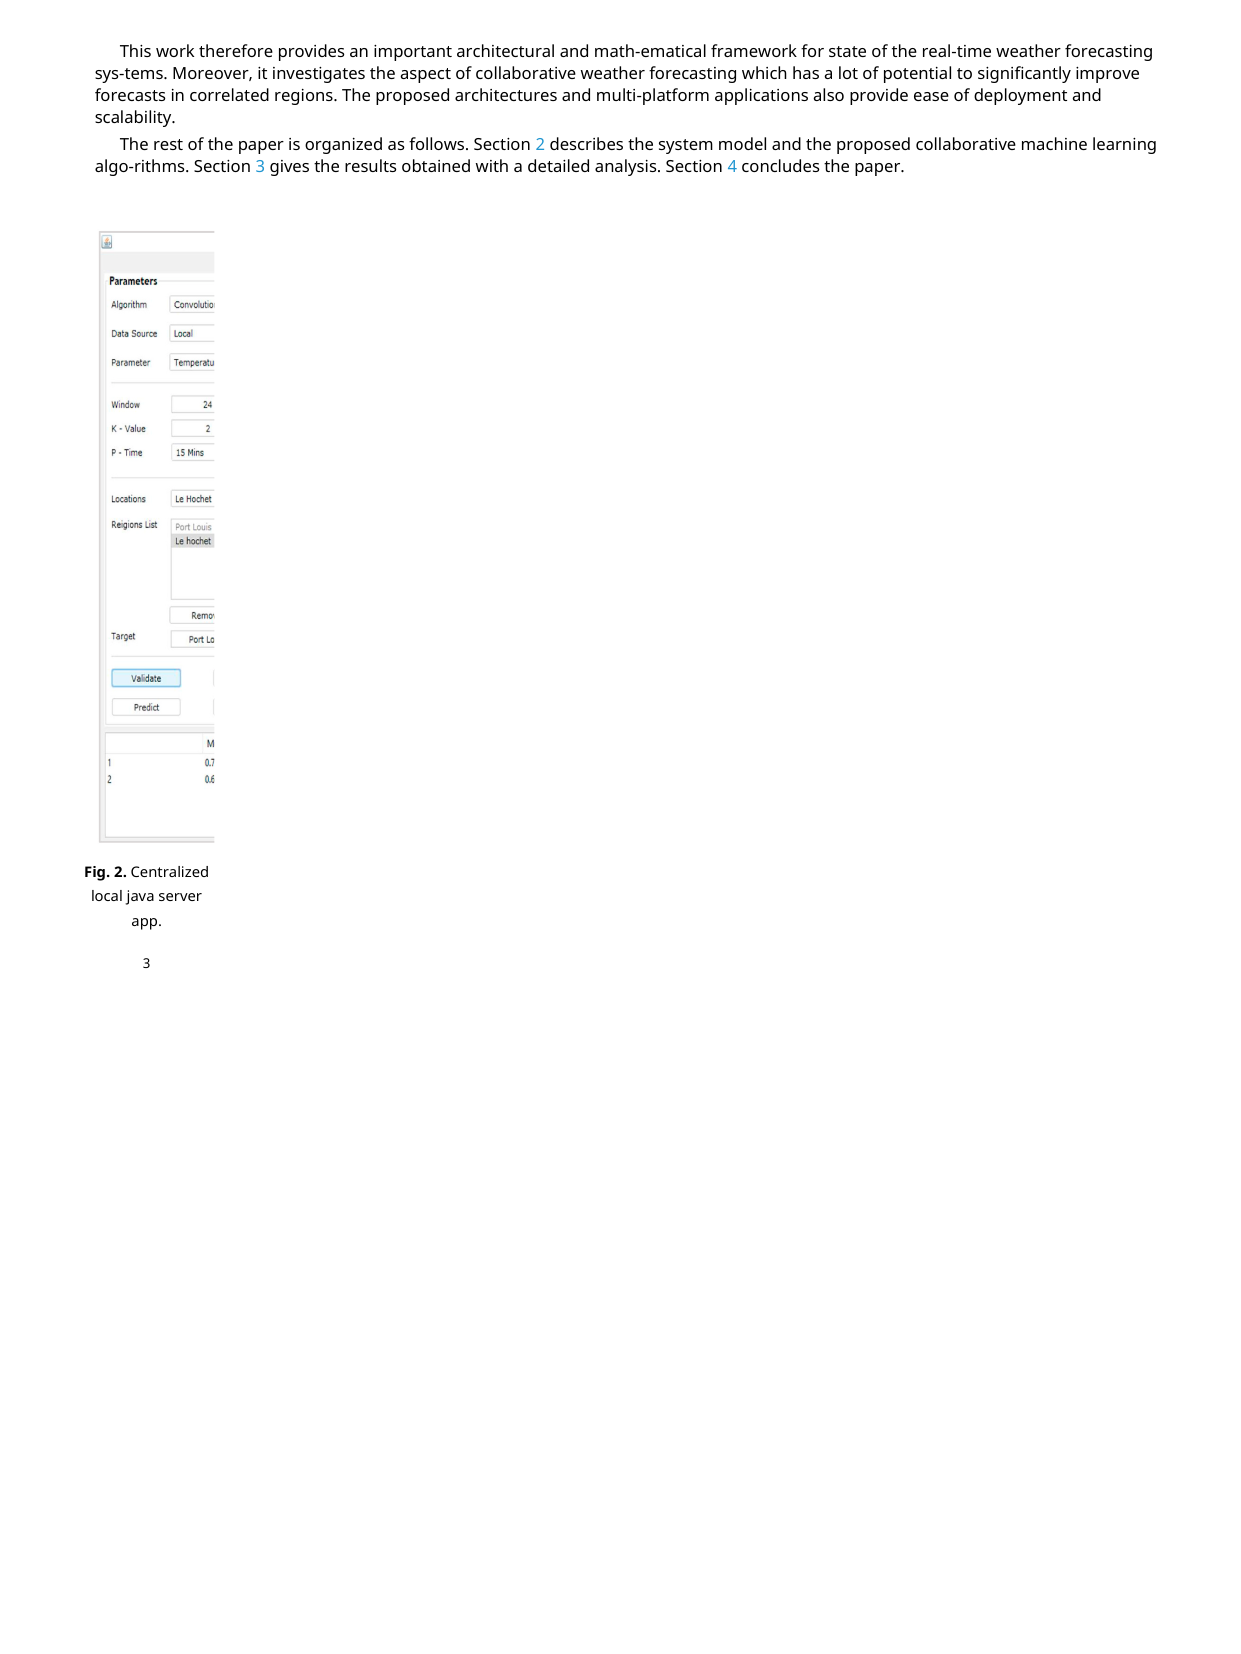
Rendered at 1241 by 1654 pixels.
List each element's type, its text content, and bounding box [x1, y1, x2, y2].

text The rest of the paper is organized as follows. Section 2 describes the system model and the proposed collaborative machine learning algo-rithms. Section 3 gives the results obtained with a detailed analysis. Section 4 concludes the paper. [94, 133, 1169, 177]
picture [97, 229, 215, 844]
text Fig. 2. Centralized local java server app. [78, 858, 214, 931]
text This work therefore provides an important architectural and math-ematical framework for state of the real-time weather forecasting sys-tems. Moreover, it investigates the aspect of collaborative weather forecasting which has a lot of potential to significantly improve forecasts in correlated regions. The proposed architectures and multi-platform applications also provide ease of deployment and scalability. [94, 40, 1169, 128]
text 3 [78, 952, 214, 973]
